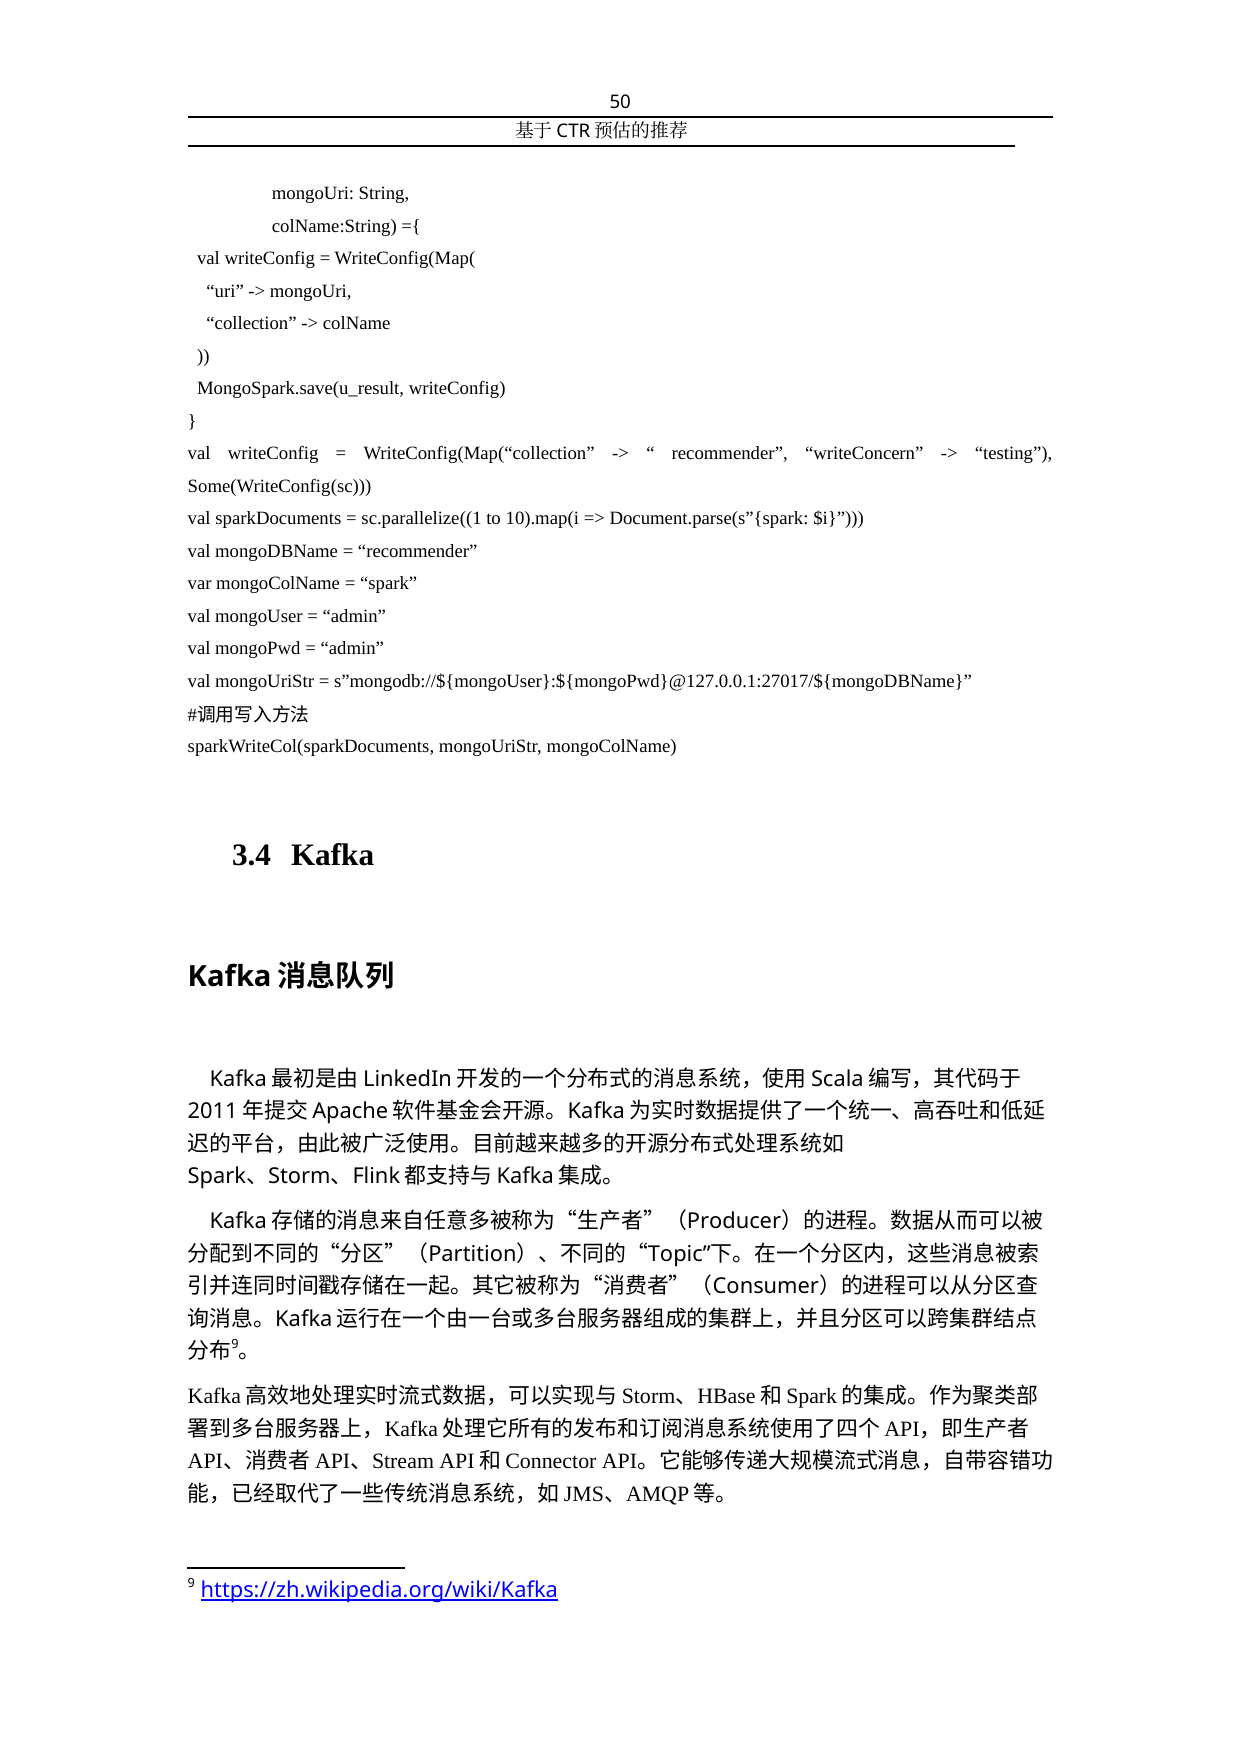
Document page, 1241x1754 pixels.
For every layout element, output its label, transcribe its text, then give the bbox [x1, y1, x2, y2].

text val writeConfig = WriteConfig(Map(“collection” -> “ recommender”, “writeConcern” -> “testing”), Some(WriteConfig(sc))) [187, 437, 1053, 502]
text sparkWriteCol(sparkDocuments, mongoUriStr, mongoColName) [187, 729, 1053, 762]
text Kafka存储的消息来自任意多被称为“生产者”（Producer）的进程。数据从而可以被分配到不同的“分区”（Partition）、不同的“Topic”下。在一个分区内，这些消息被索引并连同时间戳存储在一起。其它被称为“消费者”（Consumer）的进程可以从分区查询消息。Kafka运行在一个由一台或多台服务器组成的集群上，并且分区可以跨集群结点分布。 [187, 1203, 1053, 1366]
text Kafka高效地处理实时流式数据，可以实现与Storm、HBase和Spark的集成。作为聚类部署到多台服务器上，Kafka处理它所有的发布和订阅消息系统使用了四个API，即生产者API、消费者API、Stream API和Connector API。它能够传递大规模流式消息，自带容错功能，已经取代了一些传统消息系统，如JMS、AMQP等。 [187, 1378, 1053, 1508]
text val sparkDocuments = sc.parallelize((1 to 10).map(i => Document.parse(s”{spark: $i}”))) [187, 502, 1053, 534]
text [187, 177, 1053, 437]
subtitle Kafka消息队列 [187, 942, 1053, 1007]
text Kafka最初是由LinkedIn开发的一个分布式的消息系统，使用Scala编写，其代码于2011年提交Apache软件基金会开源。Kafka为实时数据提供了一个统一、高吞吐和低延迟的平台，由此被广泛使用。目前越来越多的开源分布式处理系统如Spark、Storm、Flink都支持与Kafka集成。 [187, 1061, 1053, 1191]
text val mongoDBName = “recommender” var mongoColName = “spark” val mongoUser = “admin” val mongoPwd = “admin” val mongoUriStr = s”mongodb://${mongoUser}:${mongoPwd}@127.0.0.1:27017/${mongoDBName}” [187, 534, 1053, 697]
subtitle Kafka [232, 821, 1053, 886]
text #调用写入方法 [187, 697, 1053, 729]
